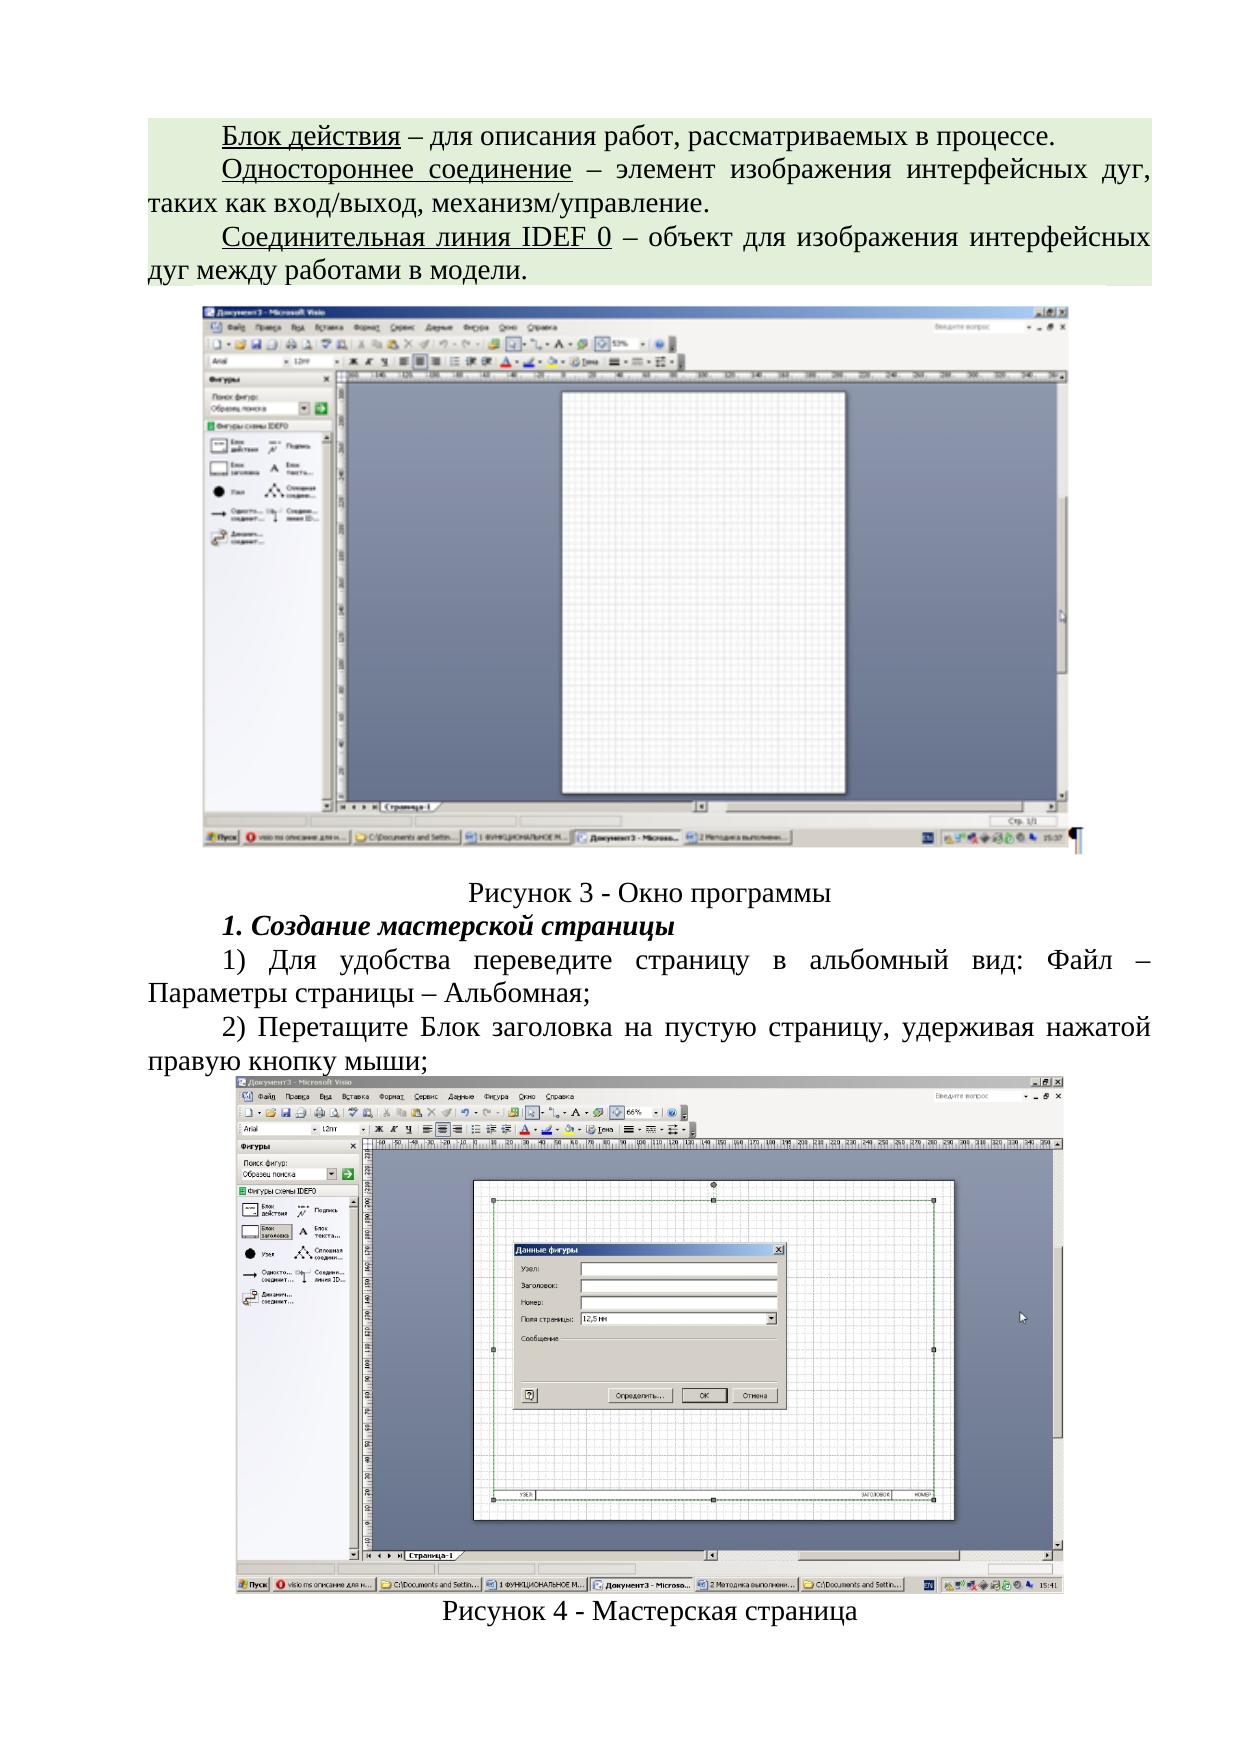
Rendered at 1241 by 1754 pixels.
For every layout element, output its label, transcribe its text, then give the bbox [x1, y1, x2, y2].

text Соединительная линия IDEF 0 – объект для изображения интерфейсных дуг между работами в модели. [148, 219, 1152, 286]
text 1. Создание мастерской страницы [148, 908, 1152, 942]
text 1) Для удобства переведите страницу в альбомный вид: Файл – Параметры страницы – Альбомная; [148, 942, 1152, 1009]
picture [235, 1076, 1064, 1594]
text Рисунок 4 - Мастерская страница [148, 1593, 1152, 1627]
text Рисунок 3 - Окно программы [148, 875, 1152, 908]
picture [193, 285, 1106, 875]
text Блок действия – для описания работ, рассматриваемых в процессе. [148, 118, 1152, 152]
text 2) Перетащите Блок заголовка на пустую страницу, удерживая нажатой правую кнопку мыши; [148, 1009, 1152, 1076]
text Одностороннее соединение – элемент изображения интерфейсных дуг, таких как вход/выход, механизм/управление. [148, 152, 1152, 219]
